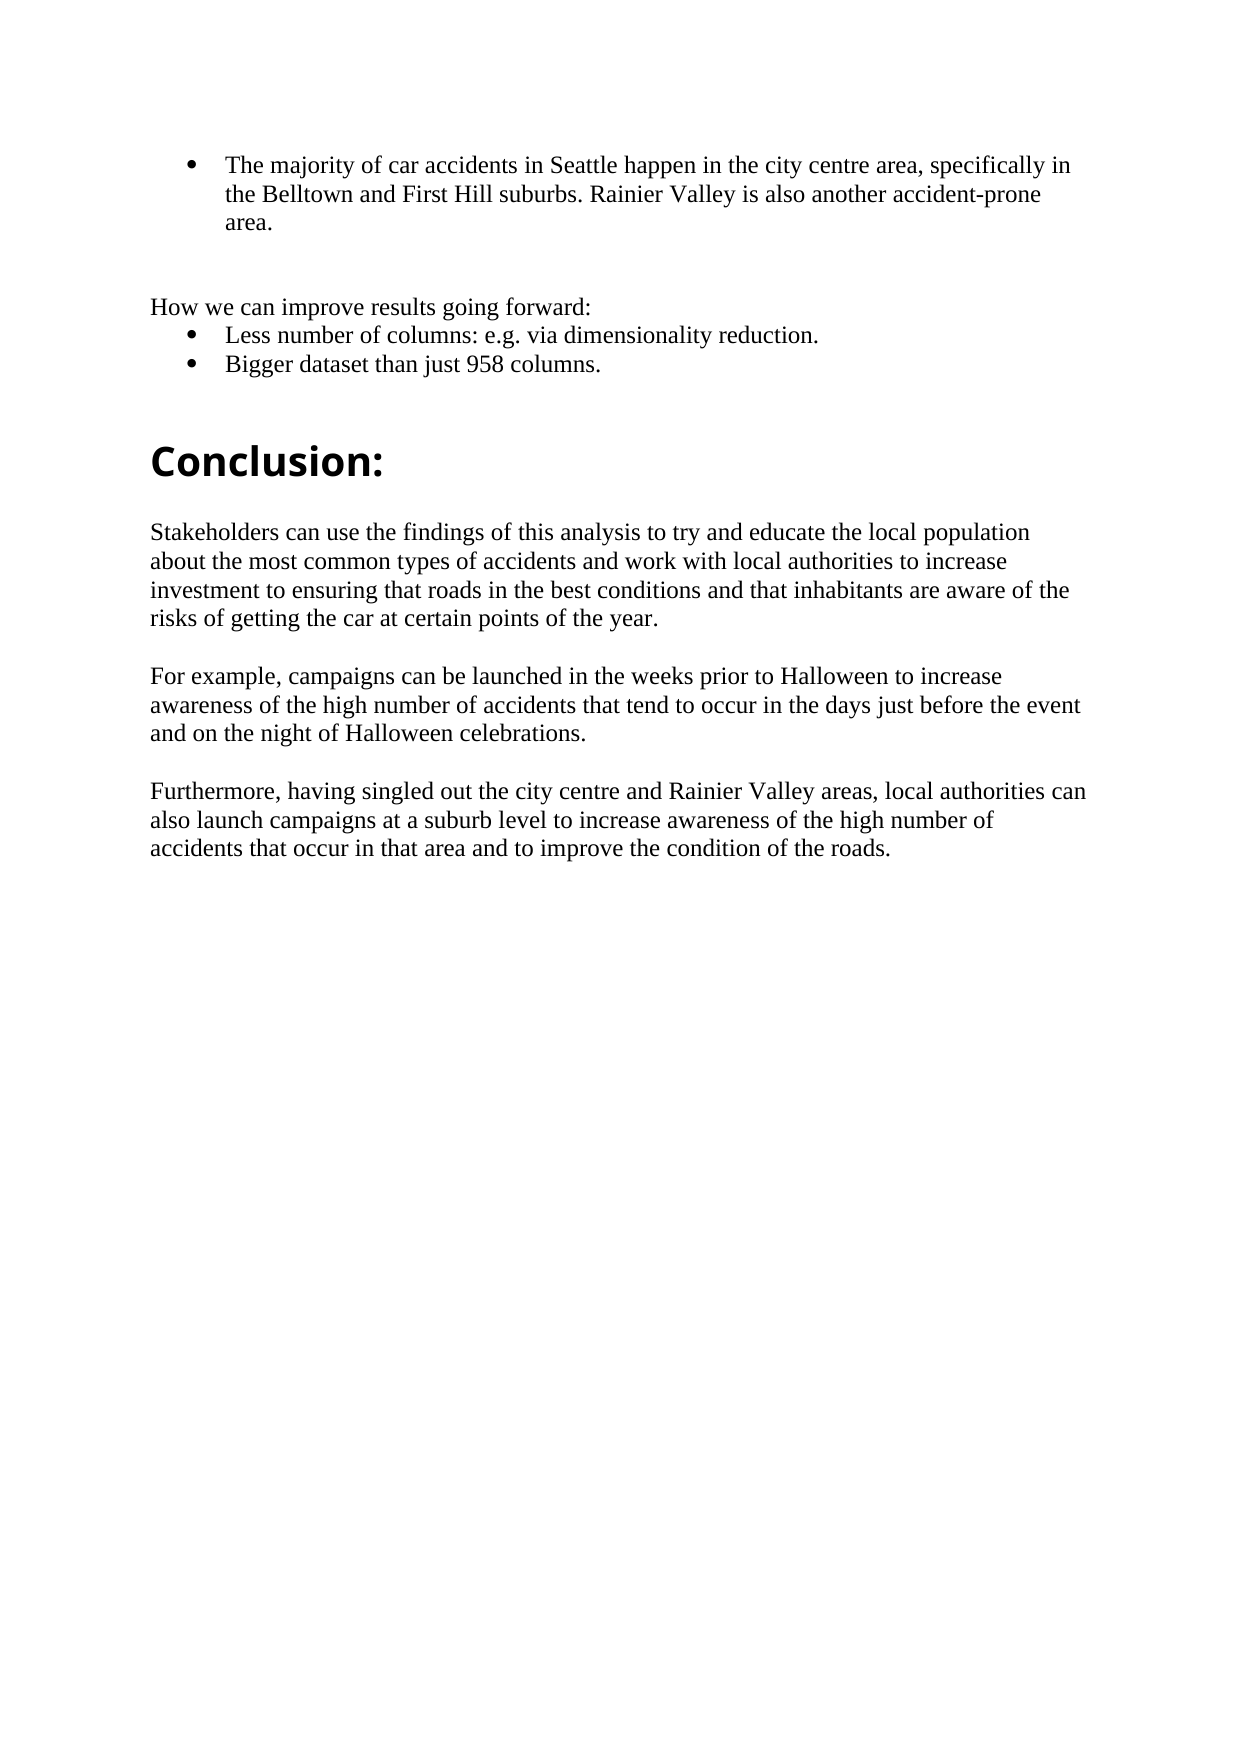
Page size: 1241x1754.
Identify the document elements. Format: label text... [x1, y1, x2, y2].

list Less number of columns: e.g. via dimensionality reduction. [187, 320, 1090, 349]
text For example, campaigns can be launched in the weeks prior to Halloween to increase awareness of the high number of accidents that tend to occur in the days just before the event and on the night of Halloween celebrations. [150, 661, 1090, 747]
text Furthermore, having singled out the city centre and Rainier Valley areas, local authorities can also launch campaigns at a suburb level to increase awareness of the high number of accidents that occur in that area and to improve the condition of the roads. [150, 776, 1090, 862]
list Bigger dataset than just 958 columns. [187, 349, 1090, 378]
text Stakeholders can use the findings of this analysis to try and educate the local population about the most common types of accidents and work with local authorities to increase investment to ensuring that roads in the best conditions and that inhabitants are aware of the risks of getting the car at certain points of the year. [150, 517, 1090, 632]
text Conclusion: [150, 433, 1090, 488]
list The majority of car accidents in Seattle happen in the city centre area, specifically in the Belltown and First Hill suburbs. Rainier Valley is also another accident-prone area. [187, 150, 1090, 236]
text How we can improve results going forward: [150, 292, 1090, 320]
